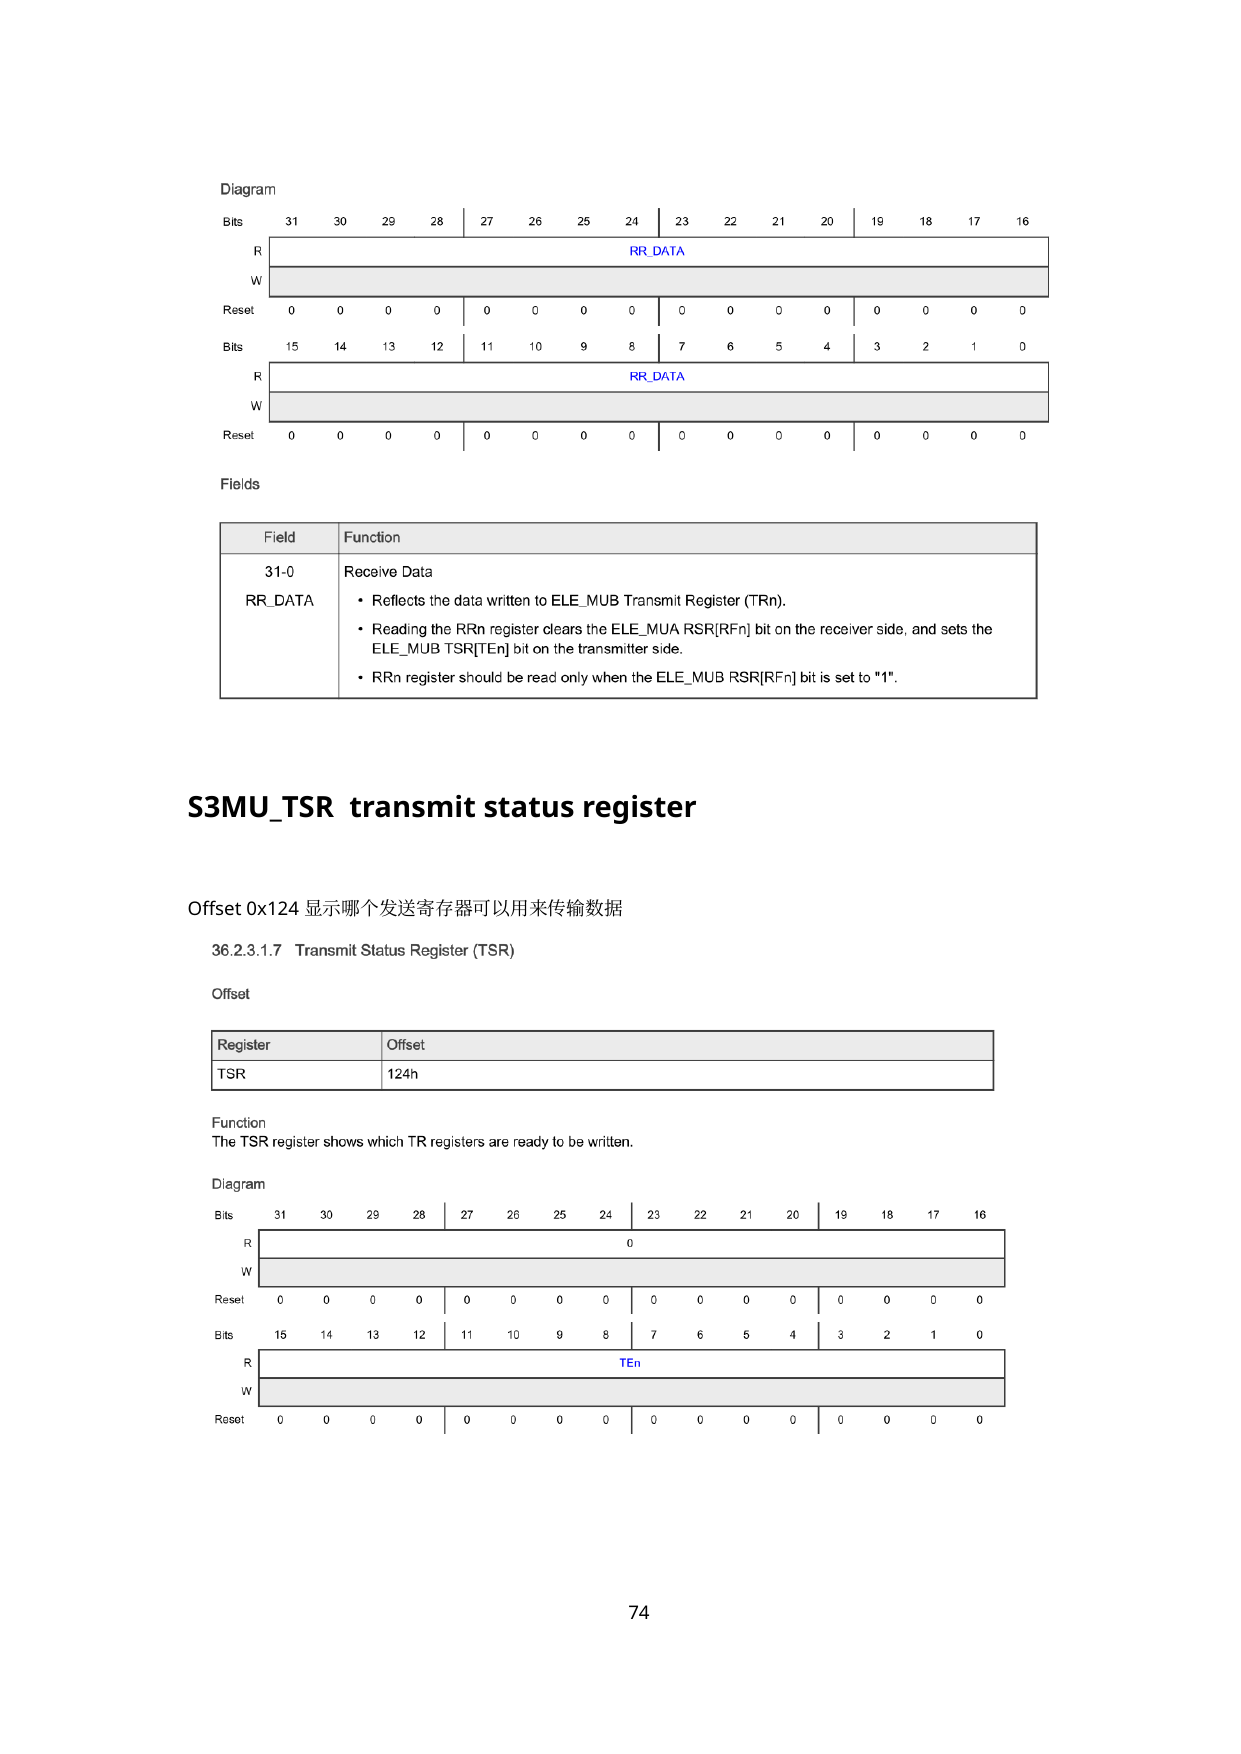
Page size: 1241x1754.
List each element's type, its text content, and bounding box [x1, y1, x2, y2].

picture [187, 929, 1053, 1439]
picture [187, 163, 1053, 709]
text Offset 0x124 显示哪个发送寄存器可以用来传输数据 [187, 891, 1053, 924]
subtitle S3MU_TSR transmit status register [187, 774, 1053, 839]
